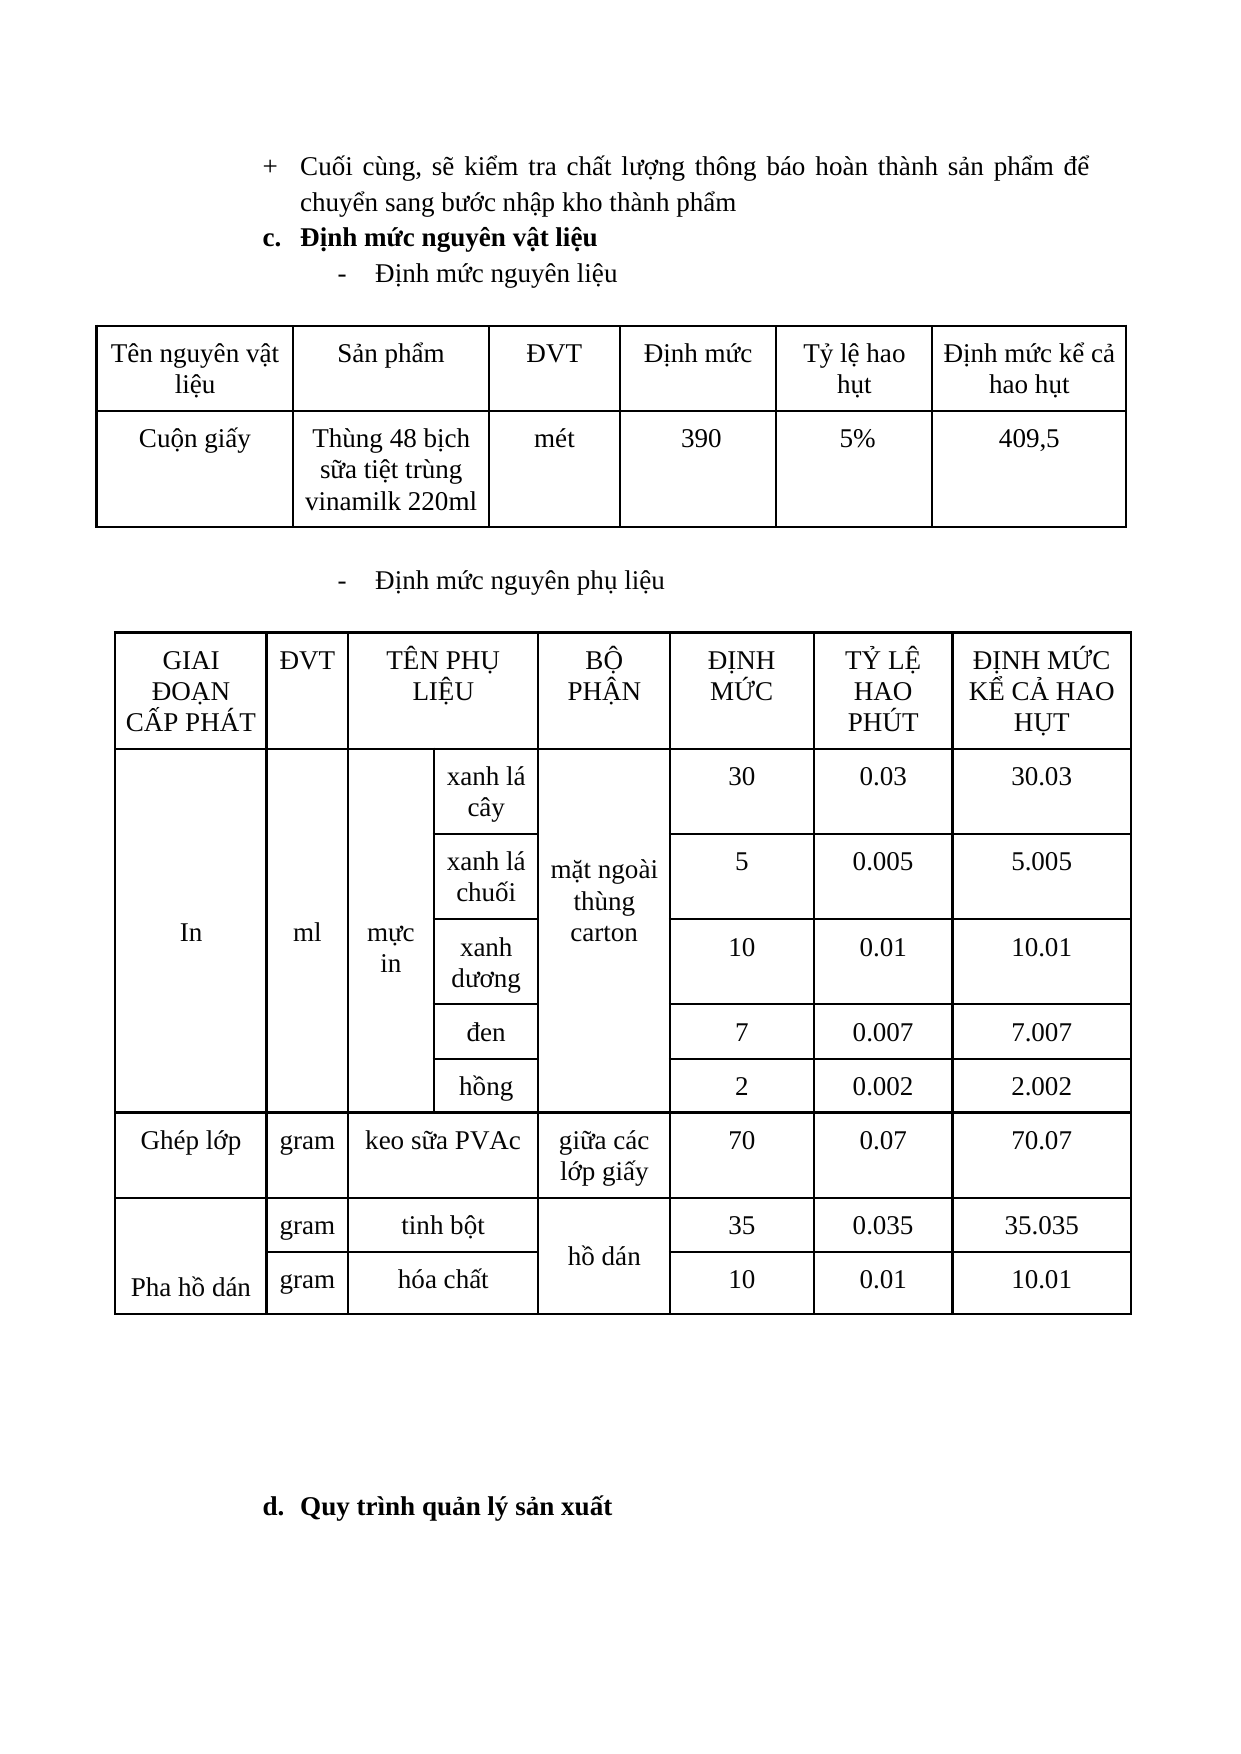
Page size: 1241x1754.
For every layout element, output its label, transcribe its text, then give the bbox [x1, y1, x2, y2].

table_cell 5.005 [954, 835, 1130, 918]
table_cell 0.07 [815, 1114, 951, 1197]
table_cell mực in [349, 750, 433, 1111]
table_cell xanh lá cây [435, 750, 537, 833]
table_cell 35.035 [954, 1199, 1130, 1251]
table_cell 10.01 [954, 1253, 1130, 1313]
table_cell 2.002 [954, 1060, 1130, 1111]
table_cell Thùng 48 bịch sữa tiệt trùng vinamilk 220ml [294, 412, 488, 526]
table_cell đen [435, 1005, 537, 1057]
table_header ĐỊNH MỨC [671, 634, 813, 748]
table_cell xanh dương [435, 920, 537, 1003]
table_cell mặt ngoài thùng carton [539, 750, 669, 1111]
table_cell 10.01 [954, 920, 1130, 1003]
table_cell Ghép lớp [116, 1114, 265, 1197]
table_header Tỷ lệ hao hụt [777, 327, 931, 410]
table_cell 390 [621, 412, 775, 526]
table_cell hóa chất [349, 1253, 537, 1313]
table_cell 2 [671, 1060, 813, 1111]
list Định mức nguyên phụ liệu [337, 564, 1090, 595]
table_cell 30 [671, 750, 813, 833]
list Quy trình quản lý sản xuất [262, 1490, 1090, 1521]
table_cell Pha hồ dán [116, 1199, 265, 1313]
table_header Sản phẩm [294, 327, 488, 410]
table_cell gram [268, 1114, 347, 1197]
list Định mức nguyên liệu [337, 257, 1090, 288]
table_header TỶ LỆ HAO PHÚT [815, 634, 951, 748]
table_cell ml [268, 750, 347, 1111]
table_cell 0.03 [815, 750, 951, 833]
table_cell 0.01 [815, 1253, 951, 1313]
table_cell In [116, 750, 265, 1111]
table_header ĐVT [490, 327, 619, 410]
table_cell 0.035 [815, 1199, 951, 1251]
table_cell 0.002 [815, 1060, 951, 1111]
table_cell 5% [777, 412, 931, 526]
table_cell 7 [671, 1005, 813, 1057]
table_cell hồng [435, 1060, 537, 1111]
table_header TÊN PHỤ LIỆU [349, 634, 537, 748]
table_header Định mức [621, 327, 775, 410]
table_cell keo sữa PVAc [349, 1114, 537, 1197]
table_header ĐỊNH MỨC KỂ CẢ HAO HỤT [954, 634, 1130, 748]
table_cell gram [268, 1253, 347, 1313]
table_cell 409,5 [933, 412, 1125, 526]
table_cell hồ dán [539, 1199, 669, 1313]
table_cell mét [490, 412, 619, 526]
table_cell 10 [671, 1253, 813, 1313]
table_header Tên nguyên vật liệu [98, 327, 292, 410]
table_cell 30.03 [954, 750, 1130, 833]
list Cuối cùng, sẽ kiểm tra chất lượng thông báo hoàn thành sản phẩm để chuyển sang bước nhập kho thành phẩm [262, 150, 1090, 217]
table_cell 5 [671, 835, 813, 918]
table_cell Cuộn giấy [98, 412, 292, 526]
table_cell 70 [671, 1114, 813, 1197]
table_cell 0.005 [815, 835, 951, 918]
table_header Định mức kể cả hao hụt [933, 327, 1125, 410]
table_cell gram [268, 1199, 347, 1251]
table_cell 0.01 [815, 920, 951, 1003]
table_header ĐVT [268, 634, 347, 748]
table_cell 35 [671, 1199, 813, 1251]
list Định mức nguyên vật liệu [262, 221, 1090, 253]
table_cell 10 [671, 920, 813, 1003]
table_cell giữa các lớp giấy [539, 1114, 669, 1197]
table_header GIAI ĐOẠN CẤP PHÁT [116, 634, 265, 748]
table_cell 70.07 [954, 1114, 1130, 1197]
table_header BỘ PHẬN [539, 634, 669, 748]
table_cell 7.007 [954, 1005, 1130, 1057]
table_cell 0.007 [815, 1005, 951, 1057]
table_cell xanh lá chuối [435, 835, 537, 918]
table_cell tinh bột [349, 1199, 537, 1251]
